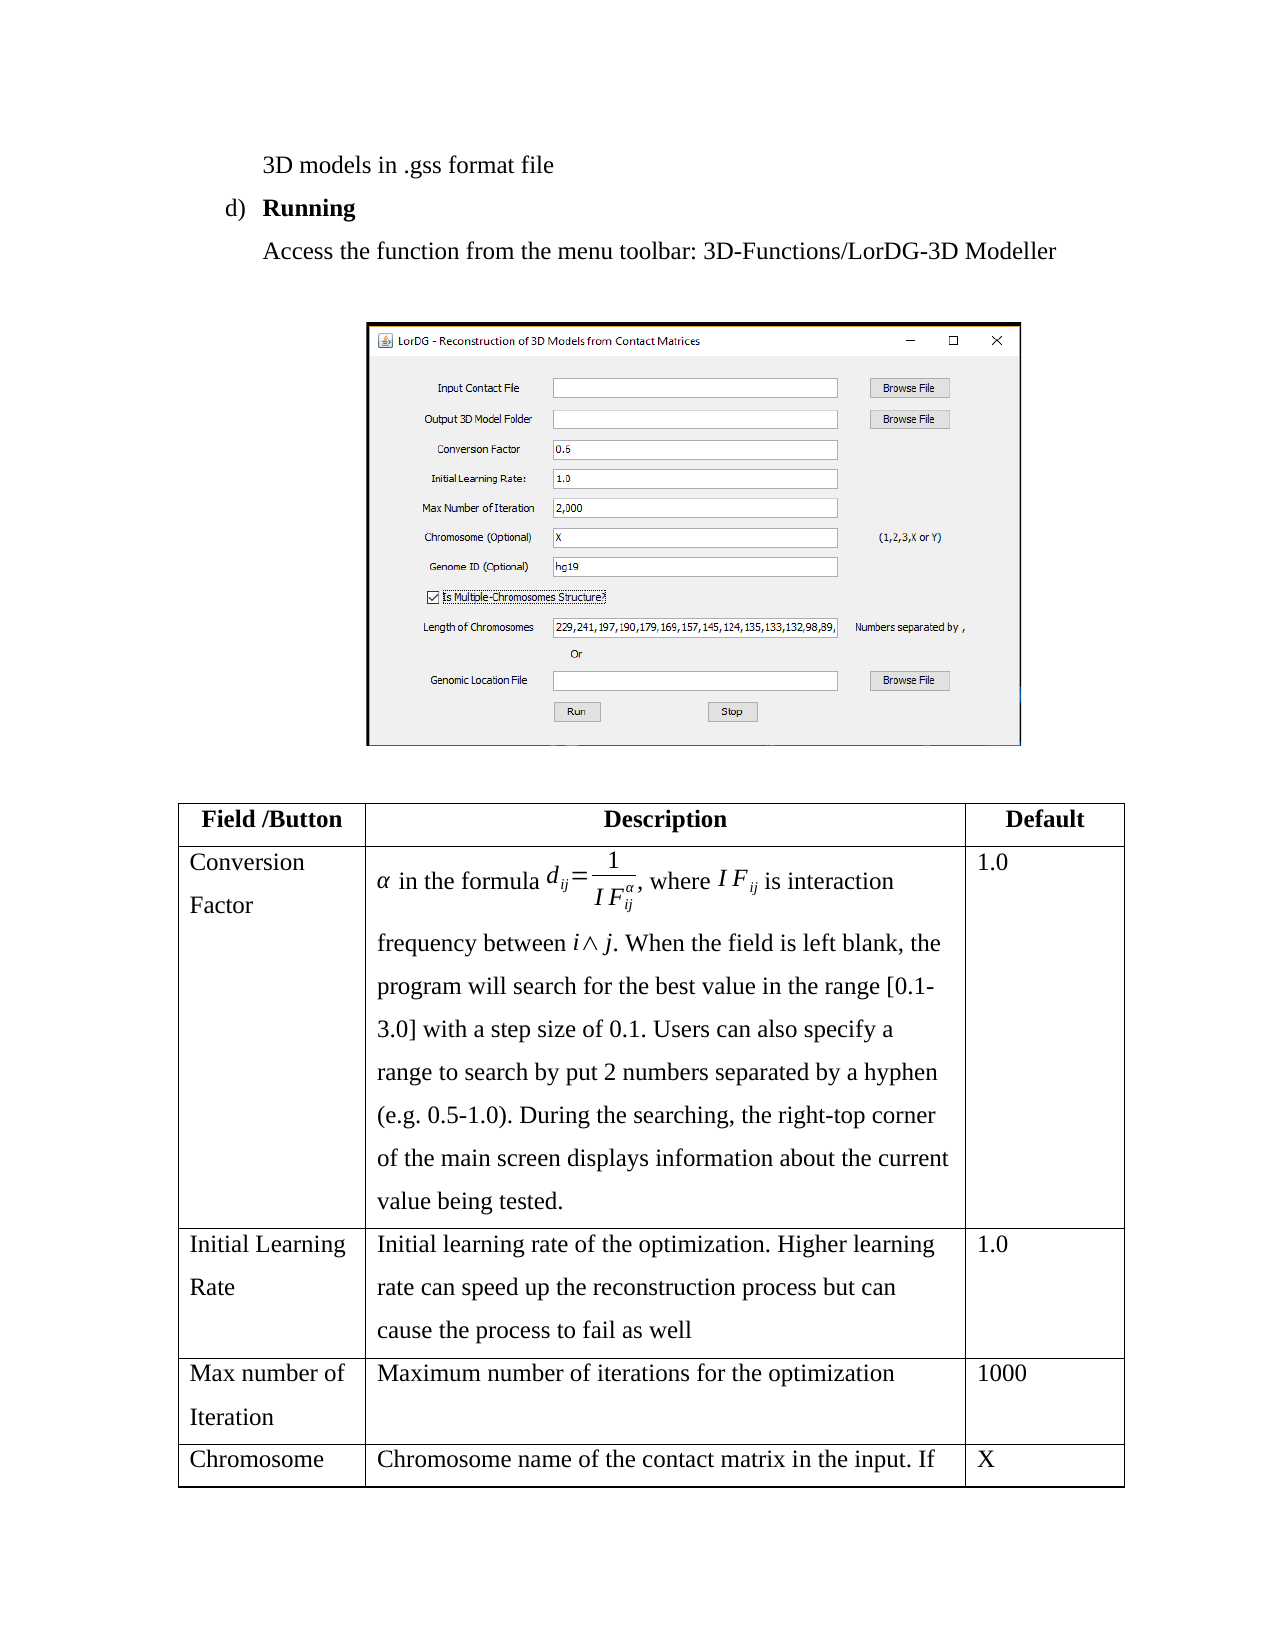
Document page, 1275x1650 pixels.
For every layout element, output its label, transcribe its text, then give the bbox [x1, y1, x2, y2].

list Running [225, 193, 1125, 222]
table_cell Maximum number of iterations for the optimization [366, 1359, 965, 1443]
table_cell Conversion Factor [179, 847, 365, 1228]
list 3D models in .gss format file [262, 150, 1125, 179]
table_cell 1.0 [966, 1229, 1124, 1357]
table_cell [366, 1445, 965, 1486]
table_cell Initial learning rate of the optimization. Higher learning rate can speed up the reconstruction process but can cause the process to fail as well [366, 1229, 965, 1357]
table_cell in the formula , where is interaction frequency between . When the field is left blank, the program will search for the best value in the range [0.1-3.0] with a step size of 0.1. Users can also specify a range to search by put 2 numbers separated by a hyphen (e.g. 0.5-1.0). During the searching, the right-top corner of the main screen displays information about the current value being tested. [366, 847, 965, 1228]
table_header Description [366, 804, 965, 846]
table_header Field /Button [179, 804, 365, 846]
table_cell Initial Learning Rate [179, 1229, 365, 1357]
table_cell X [966, 1445, 1124, 1486]
table_cell 1.0 [966, 847, 1124, 1228]
table_header Default [966, 804, 1124, 846]
table_cell 1000 [966, 1359, 1124, 1443]
picture [366, 322, 1022, 746]
table_cell Chromosome [179, 1445, 365, 1486]
table_cell Max number of Iteration [179, 1359, 365, 1443]
list Access the function from the menu toolbar: 3D-Functions/LorDG-3D Modeller [262, 236, 1125, 265]
